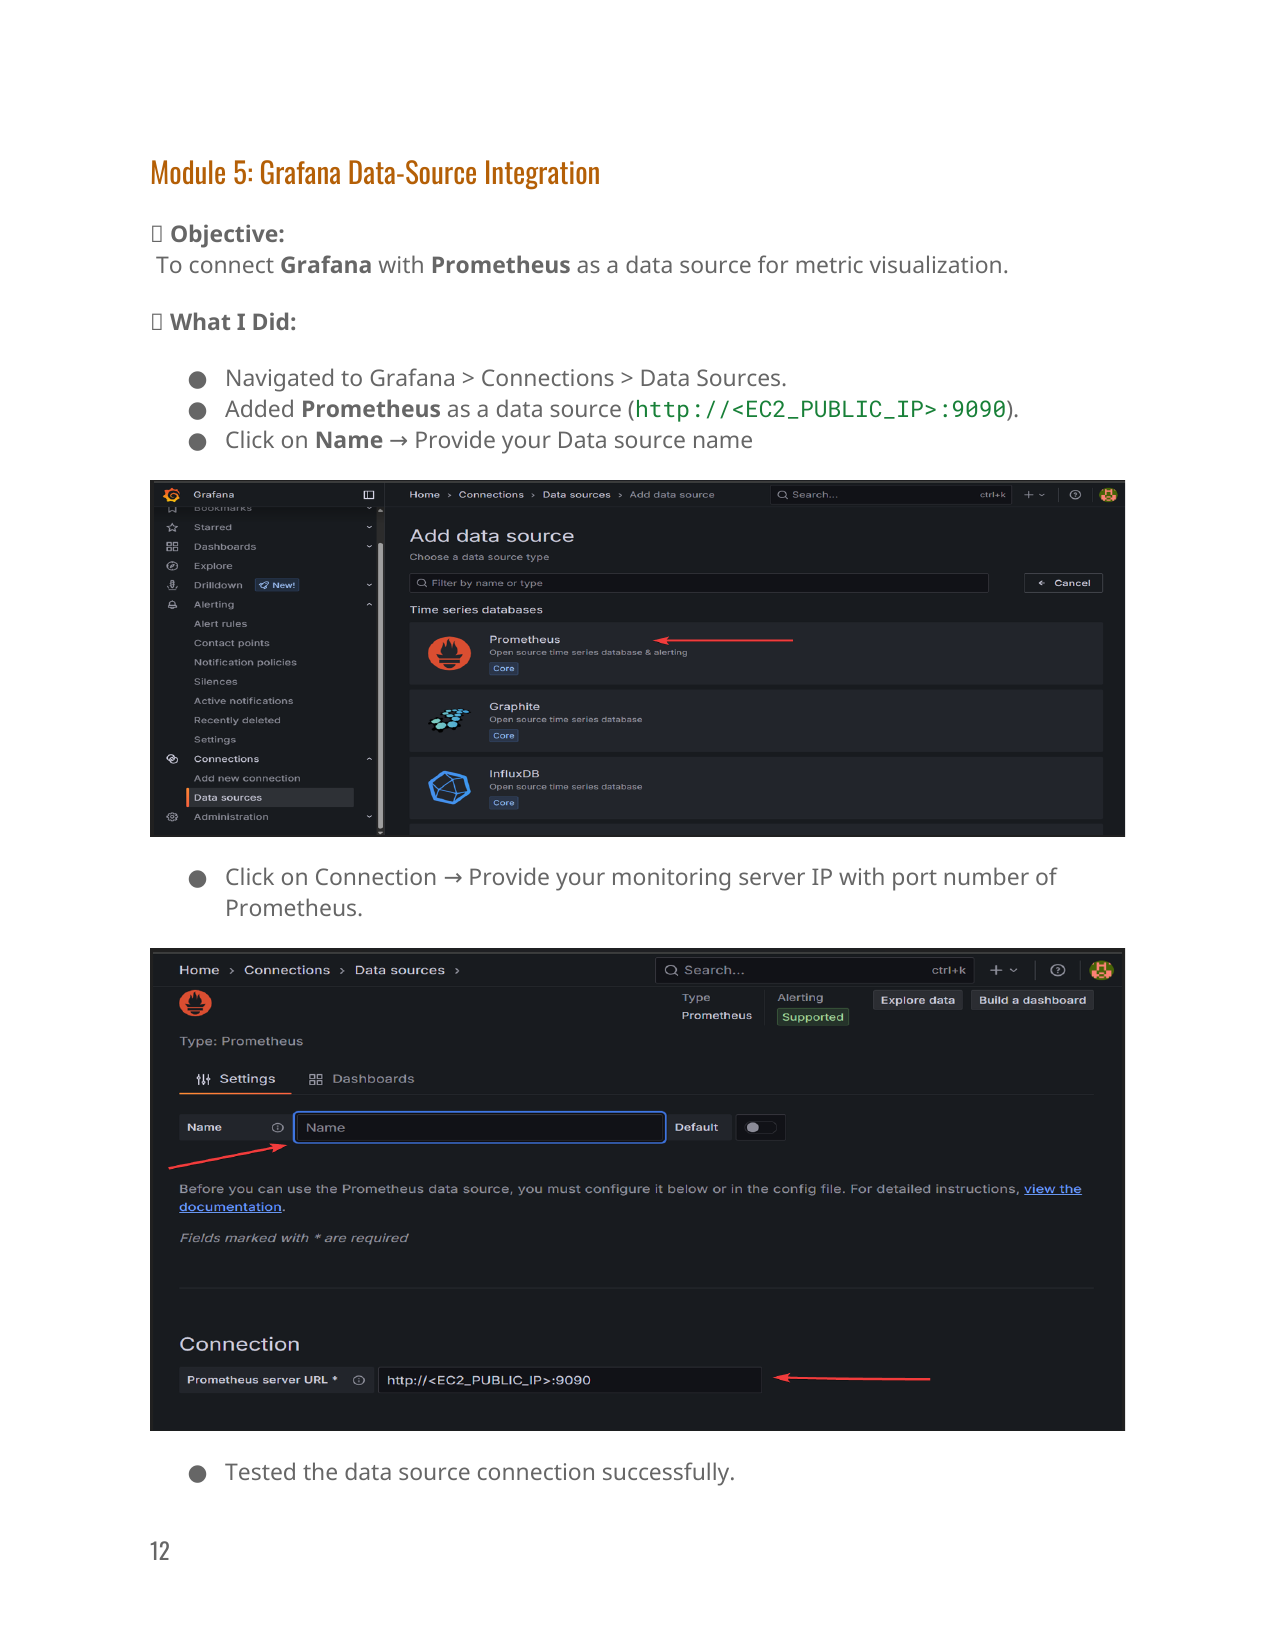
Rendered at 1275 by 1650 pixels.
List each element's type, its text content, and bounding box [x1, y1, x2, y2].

text 🔹 What I Did: [150, 306, 1125, 337]
list Added Prometheus as a data source (http://<EC2_PUBLIC_IP>:9090). [187, 393, 1125, 424]
subtitle Module 5: Grafana Data-Source Integration [150, 150, 1125, 193]
list Navigated to Grafana > Connections > Data Sources. [187, 362, 1125, 393]
picture [150, 948, 1125, 1431]
text 🔹 Objective: To connect Grafana with Prometheus as a data source for metric visualization. [150, 218, 1125, 281]
list Click on Connection → Provide your monitoring server IP with port number of Prometheus. [187, 861, 1125, 924]
picture [150, 480, 1125, 837]
list Tested the data source connection successfully. [187, 1456, 1125, 1487]
list Click on Name → Provide your Data source name [187, 424, 1125, 456]
